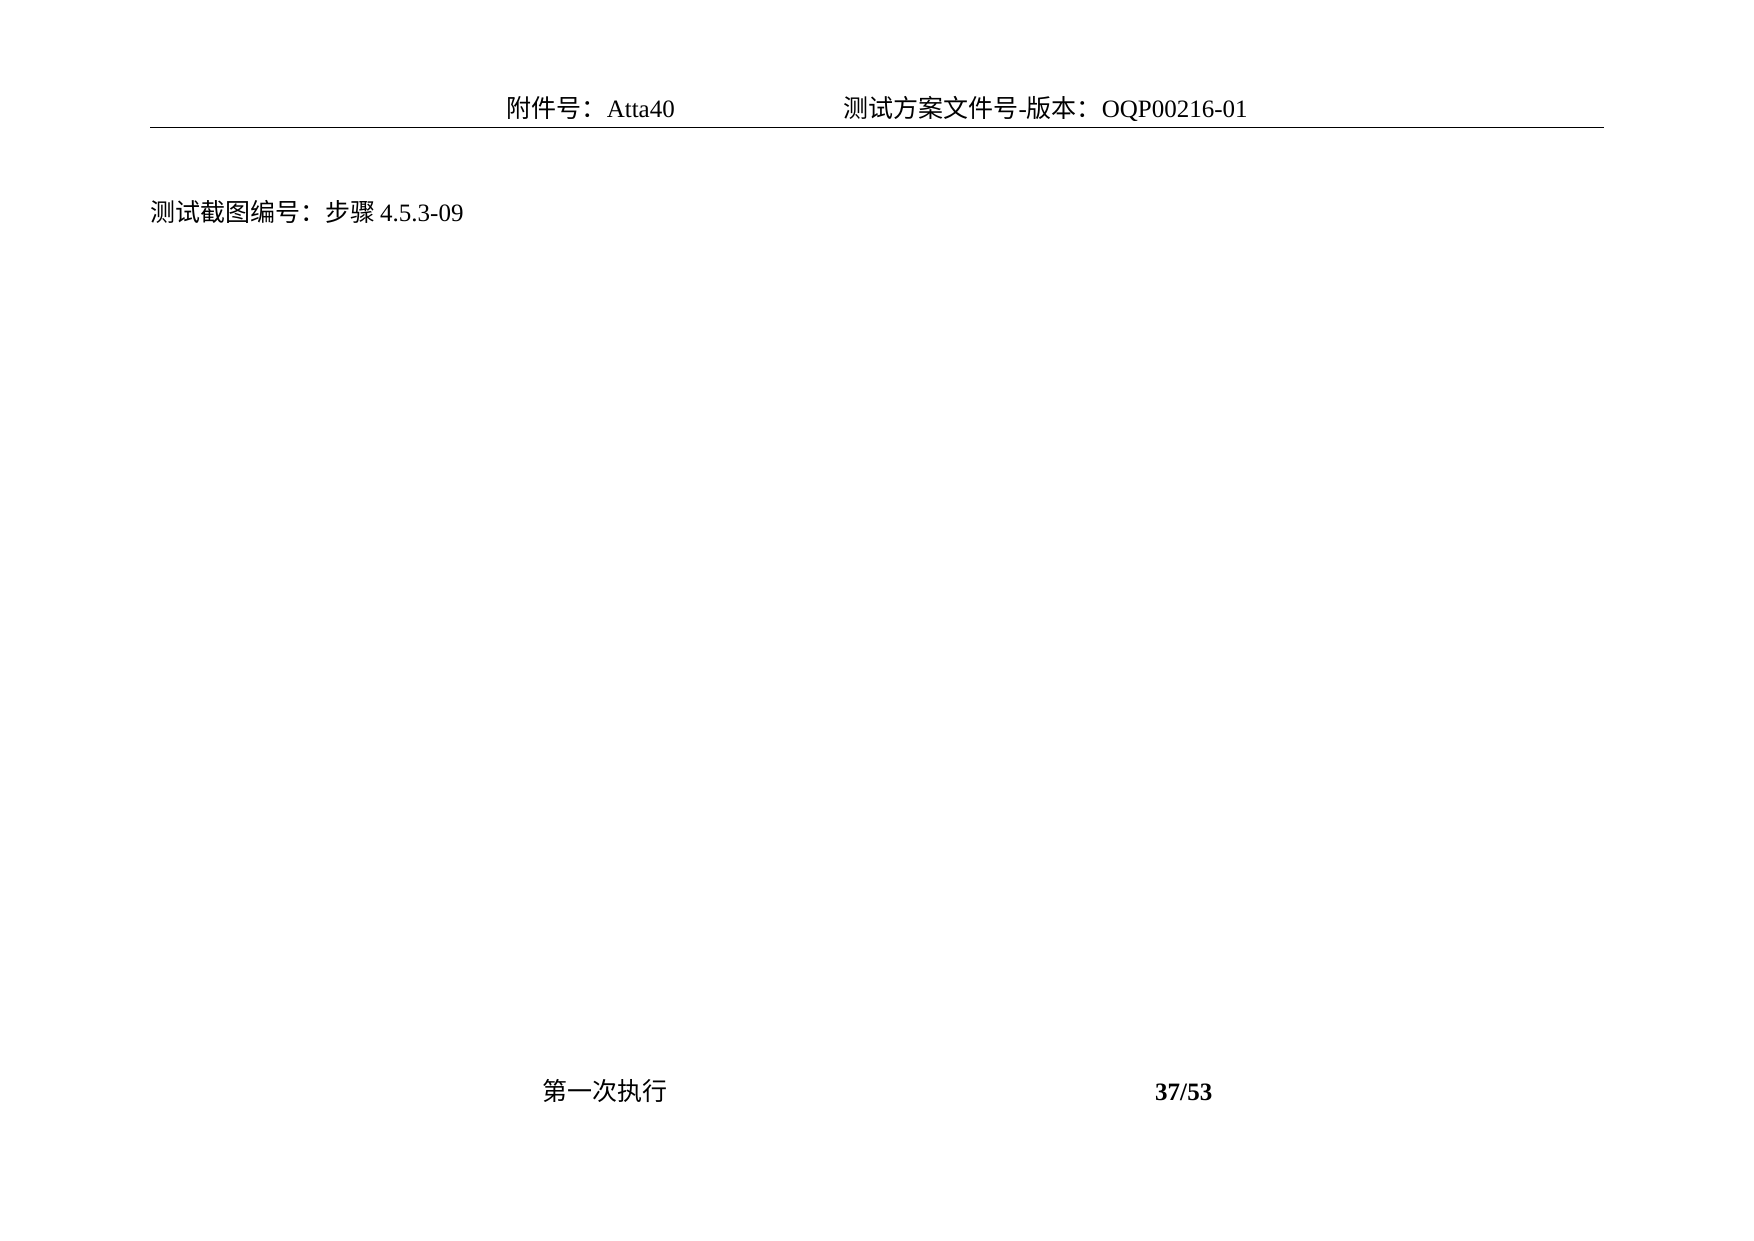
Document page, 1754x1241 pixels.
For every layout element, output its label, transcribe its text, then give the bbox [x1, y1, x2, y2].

text 测试截图编号：步骤4.5.3-09 [150, 178, 1604, 243]
